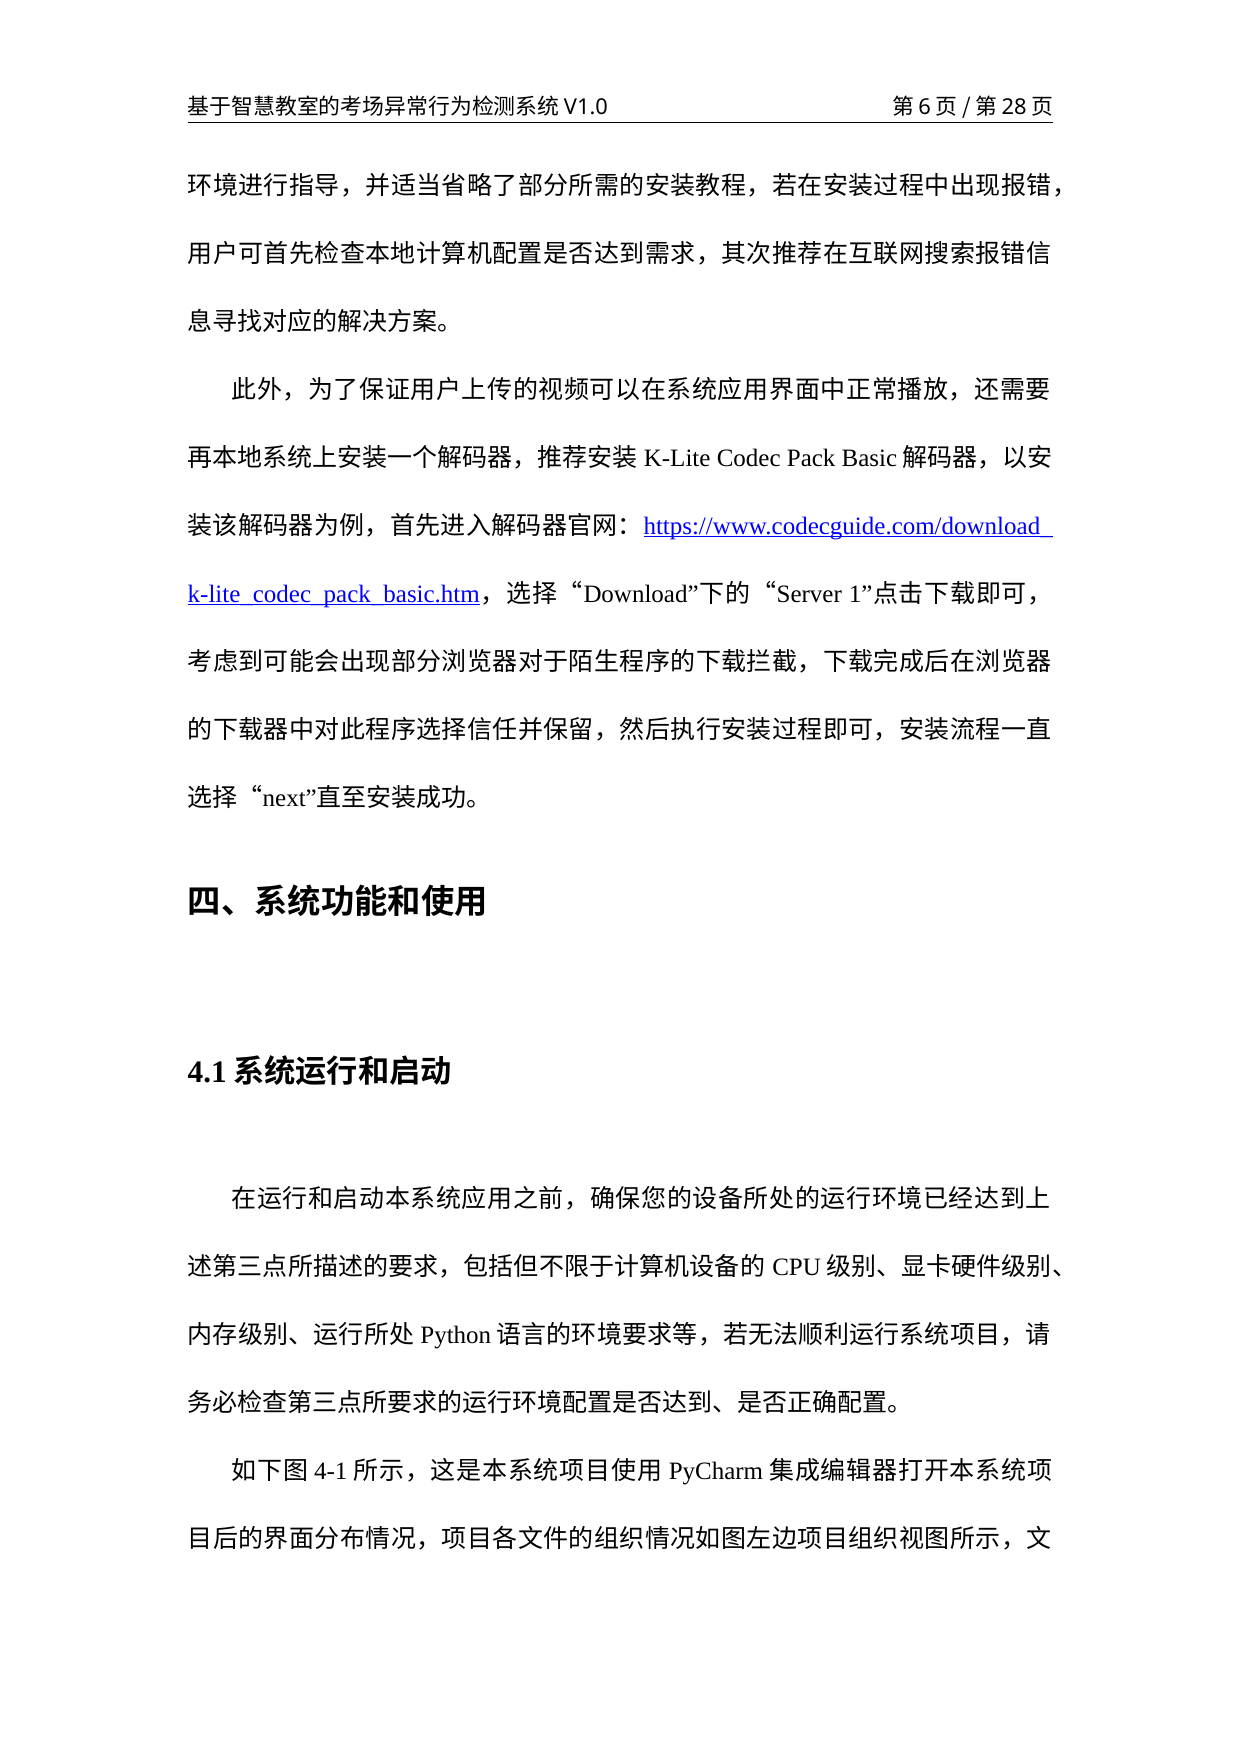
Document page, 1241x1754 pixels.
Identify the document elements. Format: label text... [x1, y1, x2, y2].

text 此外，为了保证用户上传的视频可以在系统应用界面中正常播放，还需要再本地系统上安装一个解码器，推荐安装K-Lite Codec Pack Basic解码器，以安装该解码器为例，首先进入解码器官网：https://www.codecguide.com/download_k-lite_codec_pack_basic.htm，选择“Download”下的“Server 1”点击下载即可，考虑到可能会出现部分浏览器对于陌生程序的下载拦截，下载完成后在浏览器的下载器中对此程序选择信任并保留，然后执行安装过程即可，安装流程一直选择“next”直至安装成功。 [187, 354, 1053, 829]
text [187, 150, 1053, 354]
text 在运行和启动本系统应用之前，确保您的设备所处的运行环境已经达到上述第三点所描述的要求，包括但不限于计算机设备的CPU级别、显卡硬件级别、内存级别、运行所处Python语言的环境要求等，若无法顺利运行系统项目，请务必检查第三点所要求的运行环境配置是否达到、是否正确配置。 [187, 1163, 1053, 1434]
subtitle 四、系统功能和使用 [187, 864, 1053, 932]
subtitle 4.1系统运行和启动 [187, 1035, 1053, 1103]
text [187, 1434, 1053, 1570]
